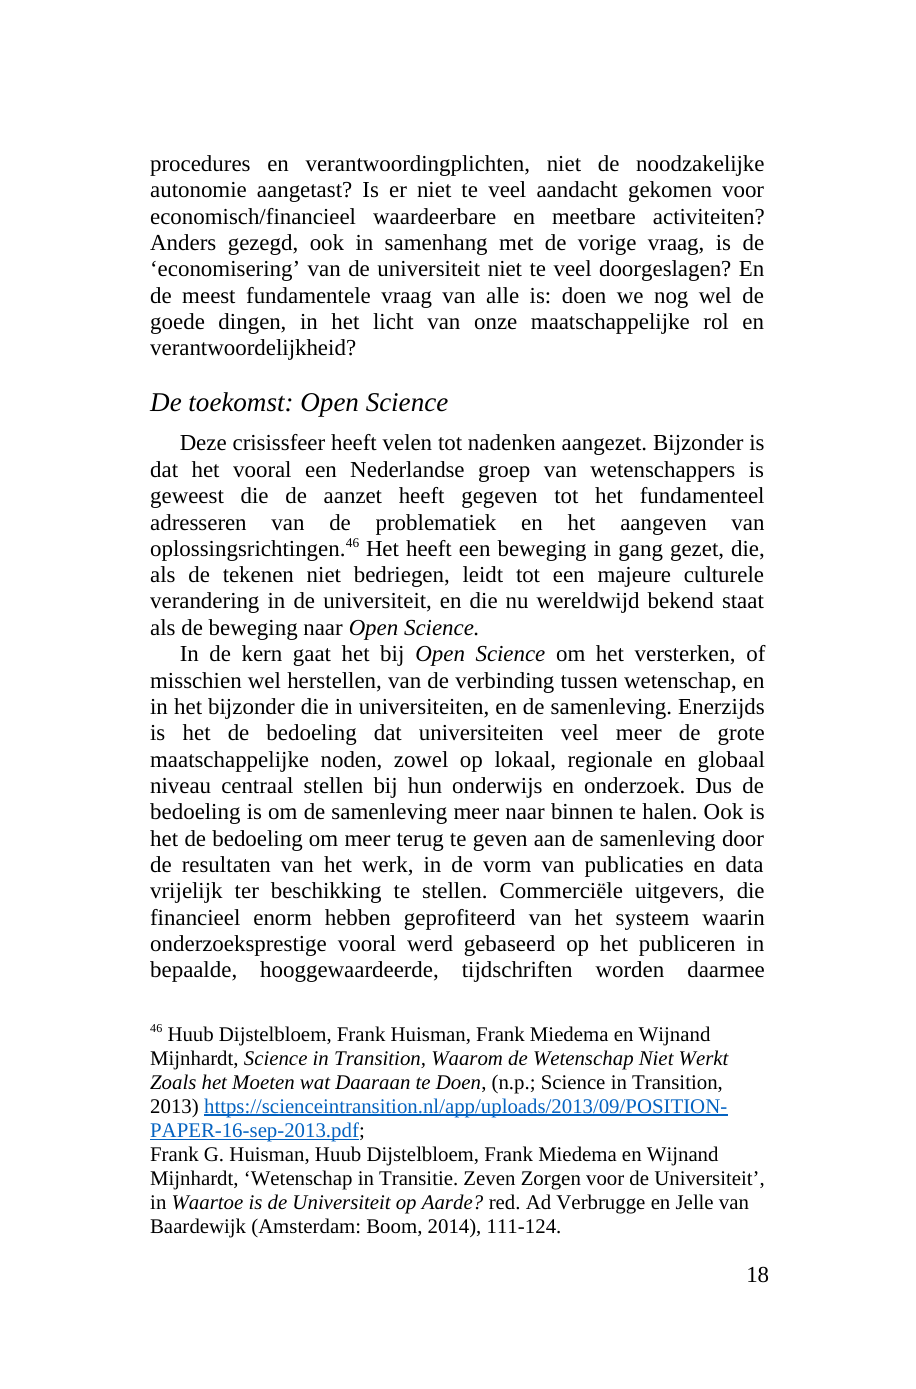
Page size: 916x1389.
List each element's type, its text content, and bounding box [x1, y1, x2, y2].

subtitle De toekomst: Open Science [150, 386, 766, 417]
text De hiervoor gepresenteerde cocktail van vraagstukken heeft ertoe geleid dat universiteit in een crisissfeer is beland, zeker aan het begin van de 21e eeuw. Er dienden zich existentiële vraagstukken aan. Zijn we niet te zeer gericht geraakt op onderzoek, ten koste van onze opdracht in onderwijs? Heeft de hang naar efficiency, met de daarmee gepaard gaande regels, procedures en verantwoordingplichten, niet de noodzakelijke autonomie aangetast? Is er niet te veel aandacht gekomen voor economisch/financieel waardeerbare en meetbare activiteiten? Anders gezegd, ook in samenhang met de vorige vraag, is de ‘economisering’ van de universiteit niet te veel doorgeslagen? En de meest fundamentele vraag van alle is: doen we nog wel de goede dingen, in het licht van onze maatschappelijke rol en verantwoordelijkheid? [150, 150, 766, 361]
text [150, 640, 766, 983]
text Deze crisissfeer heeft velen tot nadenken aangezet. Bijzonder is dat het vooral een Nederlandse groep van wetenschappers is geweest die de aanzet heeft gegeven tot het fundamenteel adresseren van de problematiek en het aangeven van oplossingsrichtingen. Het heeft een beweging in gang gezet, die, als de tekenen niet bedriegen, leidt tot een majeure culturele verandering in de universiteit, en die nu wereldwijd bekend staat als de beweging naar Open Science. [150, 429, 766, 640]
